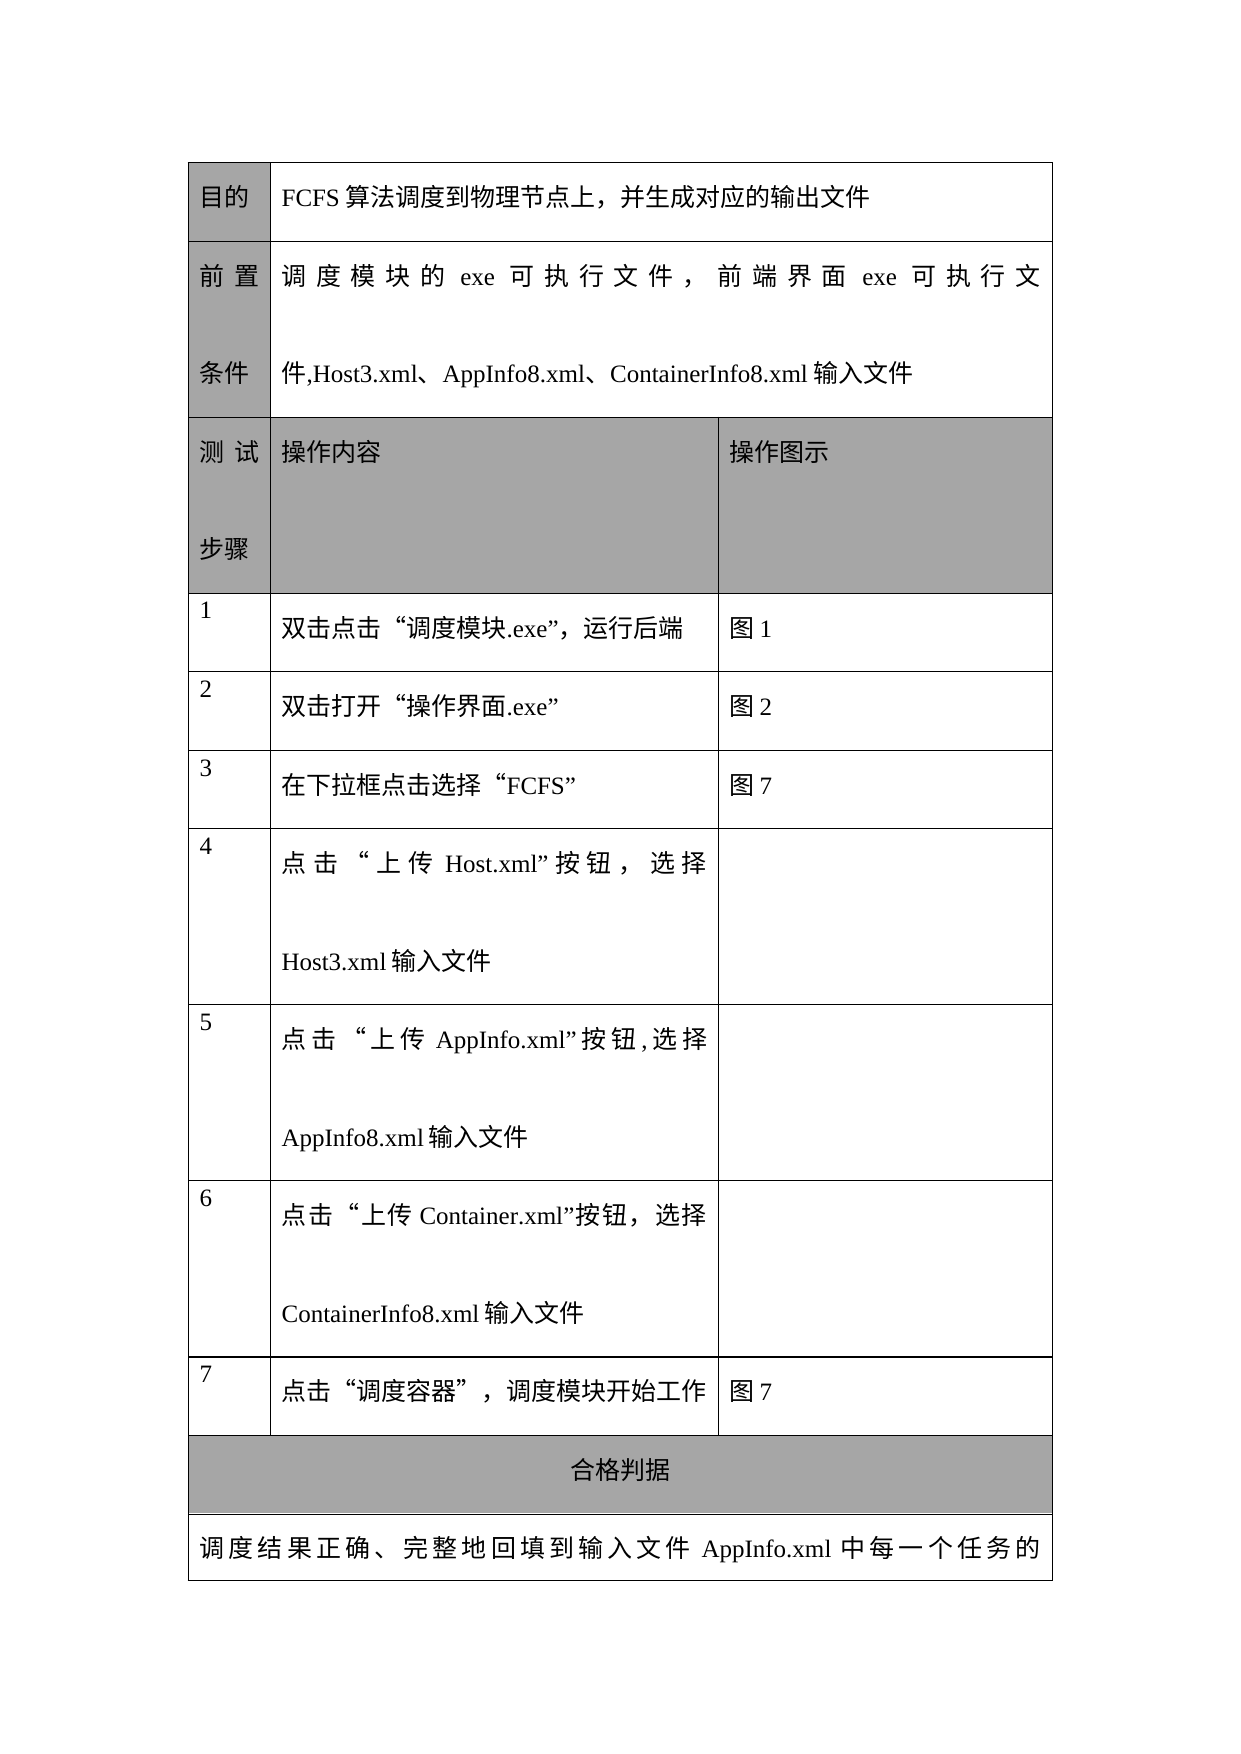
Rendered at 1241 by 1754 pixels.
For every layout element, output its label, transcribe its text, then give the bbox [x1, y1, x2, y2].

table_cell 点击“上传AppInfo.xml”按钮,选择AppInfo8.xml输入文件 [271, 1005, 718, 1180]
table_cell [189, 1515, 1052, 1579]
table_cell 调度模块的exe可执行文件，前端界面exe可执行文件,Host3.xml、AppInfo8.xml、ContainerInfo8.xml输入文件 [271, 242, 1052, 417]
table_cell 图7 [719, 1358, 1052, 1435]
table_cell [719, 1005, 1052, 1180]
table_cell 点击“上传Container.xml”按钮，选择ContainerInfo8.xml输入文件 [271, 1181, 718, 1356]
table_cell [271, 163, 1052, 241]
table_cell 前置条件 [189, 242, 270, 417]
table_cell [719, 1181, 1052, 1356]
table_cell 图7 [719, 751, 1052, 828]
table_cell 图2 [719, 672, 1052, 750]
table_cell 点击“调度容器”，调度模块开始工作 [271, 1358, 718, 1435]
table_cell 5 [189, 1005, 270, 1180]
table_cell 测试目的 [189, 163, 270, 241]
table_cell 点击“上传Host.xml”按钮，选择Host3.xml输入文件 [271, 829, 718, 1004]
table_cell 操作图示 [719, 418, 1052, 593]
table_cell [719, 829, 1052, 1004]
table_cell 双击打开“操作界面.exe” [271, 672, 718, 750]
table_cell 3 [189, 751, 270, 828]
table_cell 7 [189, 1358, 270, 1435]
table_cell 操作内容 [271, 418, 718, 593]
table_cell 4 [189, 829, 270, 1004]
table_cell 图1 [719, 594, 1052, 671]
table_cell 2 [189, 672, 270, 750]
table_cell 测试步骤 [189, 418, 270, 593]
table_cell 6 [189, 1181, 270, 1356]
table_cell 合格判据 [189, 1436, 1052, 1513]
table_cell 在下拉框点击选择“FCFS” [271, 751, 718, 828]
table_cell 1 [189, 594, 270, 671]
table_cell 双击点击“调度模块.exe”，运行后端 [271, 594, 718, 671]
